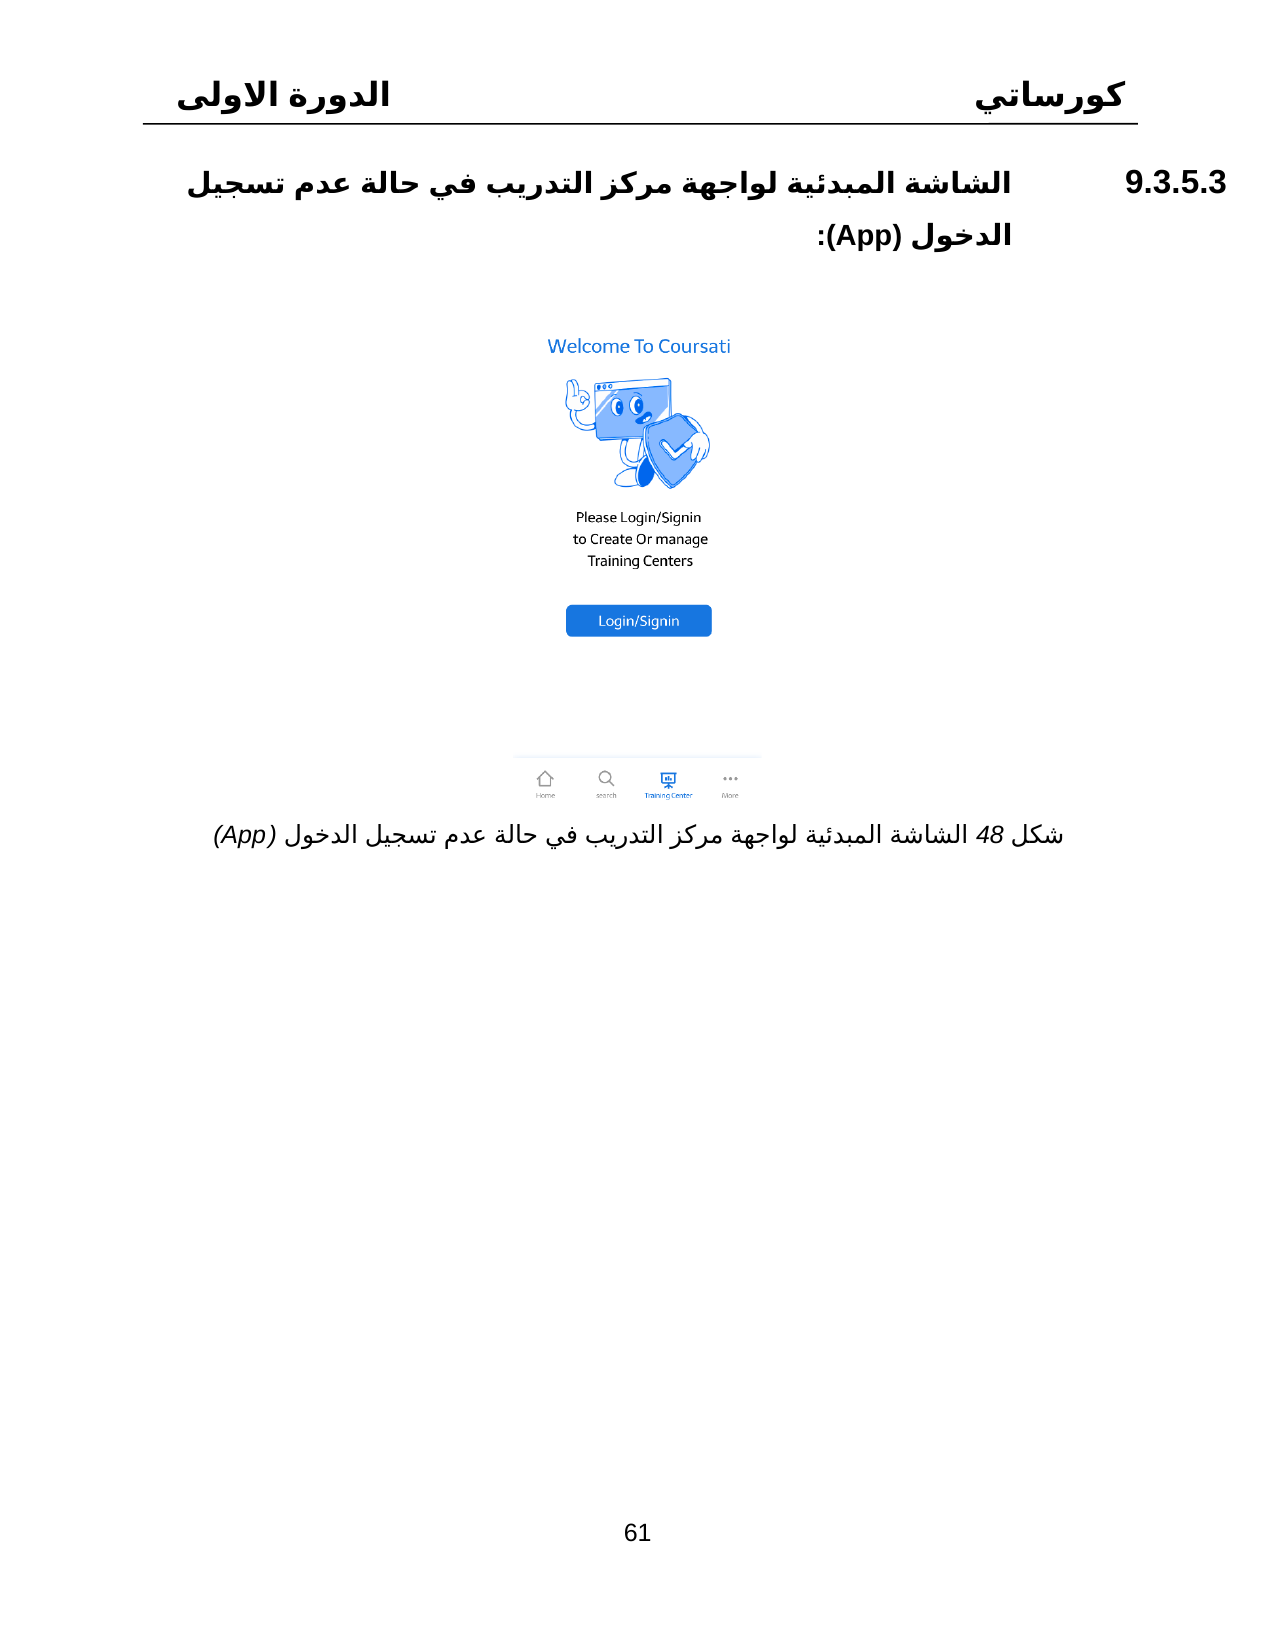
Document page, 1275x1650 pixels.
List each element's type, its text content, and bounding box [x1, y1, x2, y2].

text شكل 48 الشاشة المبدئية لواجهة مركز التدريب في حالة عدم تسجيل الدخول (App) [150, 820, 1125, 849]
picture [513, 268, 762, 806]
subtitle الشاشة المبدئية لواجهة مركز التدريب في حالة عدم تسجيل الدخول (App): [150, 162, 1125, 251]
